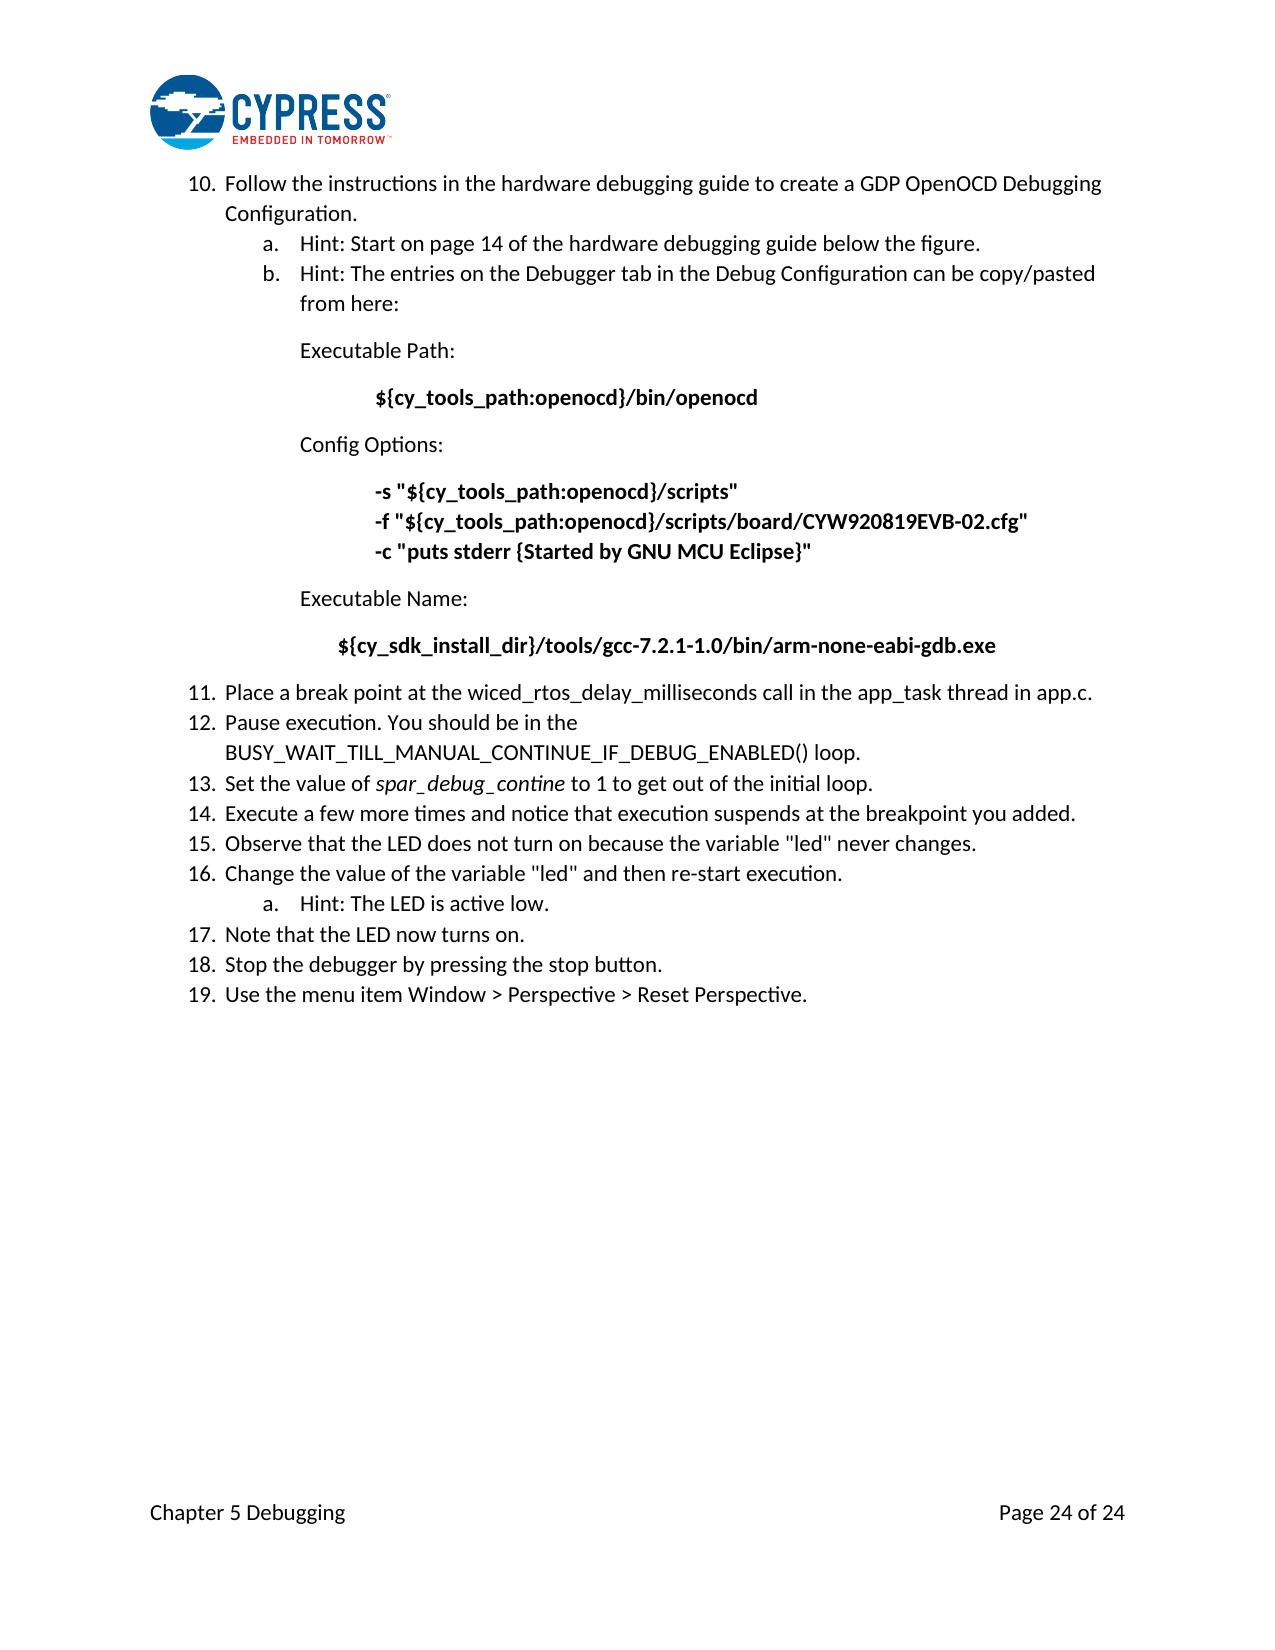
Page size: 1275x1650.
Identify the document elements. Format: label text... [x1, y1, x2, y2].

list Follow the instructions in the hardware debugging guide to create a GDP OpenOCD Debugging Configuration. [187, 169, 1125, 227]
list Set the value of spar_debug_contine to 1 to get out of the initial loop. [187, 769, 1125, 797]
list Hint: The entries on the Debugger tab in the Debug Configuration can be copy/pasted from here: [262, 259, 1125, 318]
picture [150, 75, 392, 150]
list Change the value of the variable "led" and then re-start execution. [187, 859, 1125, 887]
list Observe that the LED does not turn on because the variable "led" never changes. [187, 829, 1125, 857]
text ${cy_tools_path:openocd}/bin/openocd [375, 383, 1125, 411]
list Hint: The LED is active low. [262, 889, 1125, 918]
list Use the menu item Window > Perspective > Reset Perspective. [187, 980, 1125, 1008]
text -c "puts stderr {Started by GNU MCU Eclipse}" [375, 537, 1125, 566]
text -s "${cy_tools_path:openocd}/scripts" [375, 477, 1125, 505]
list Hint: Start on page 14 of the hardware debugging guide below the figure. [262, 229, 1125, 257]
list Stop the debugger by pressing the stop button. [187, 950, 1125, 978]
list Pause execution. You should be in the BUSY_WAIT_TILL_MANUAL_CONTINUE_IF_DEBUG_ENABLED() loop. [187, 708, 1125, 767]
text Executable Path: [300, 336, 1125, 364]
text ${cy_sdk_install_dir}/tools/gcc-7.2.1-1.0/bin/arm-none-eabi-gdb.exe [337, 631, 1125, 659]
list Note that the LED now turns on. [187, 920, 1125, 948]
text Config Options: [300, 430, 1125, 458]
list Place a break point at the wiced_rtos_delay_milliseconds call in the app_task thread in app.c. [187, 678, 1125, 706]
text Executable Name: [300, 584, 1125, 612]
list Execute a few more times and notice that execution suspends at the breakpoint you added. [187, 799, 1125, 827]
text -f "${cy_tools_path:openocd}/scripts/board/CYW920819EVB-02.cfg" [375, 507, 1125, 535]
